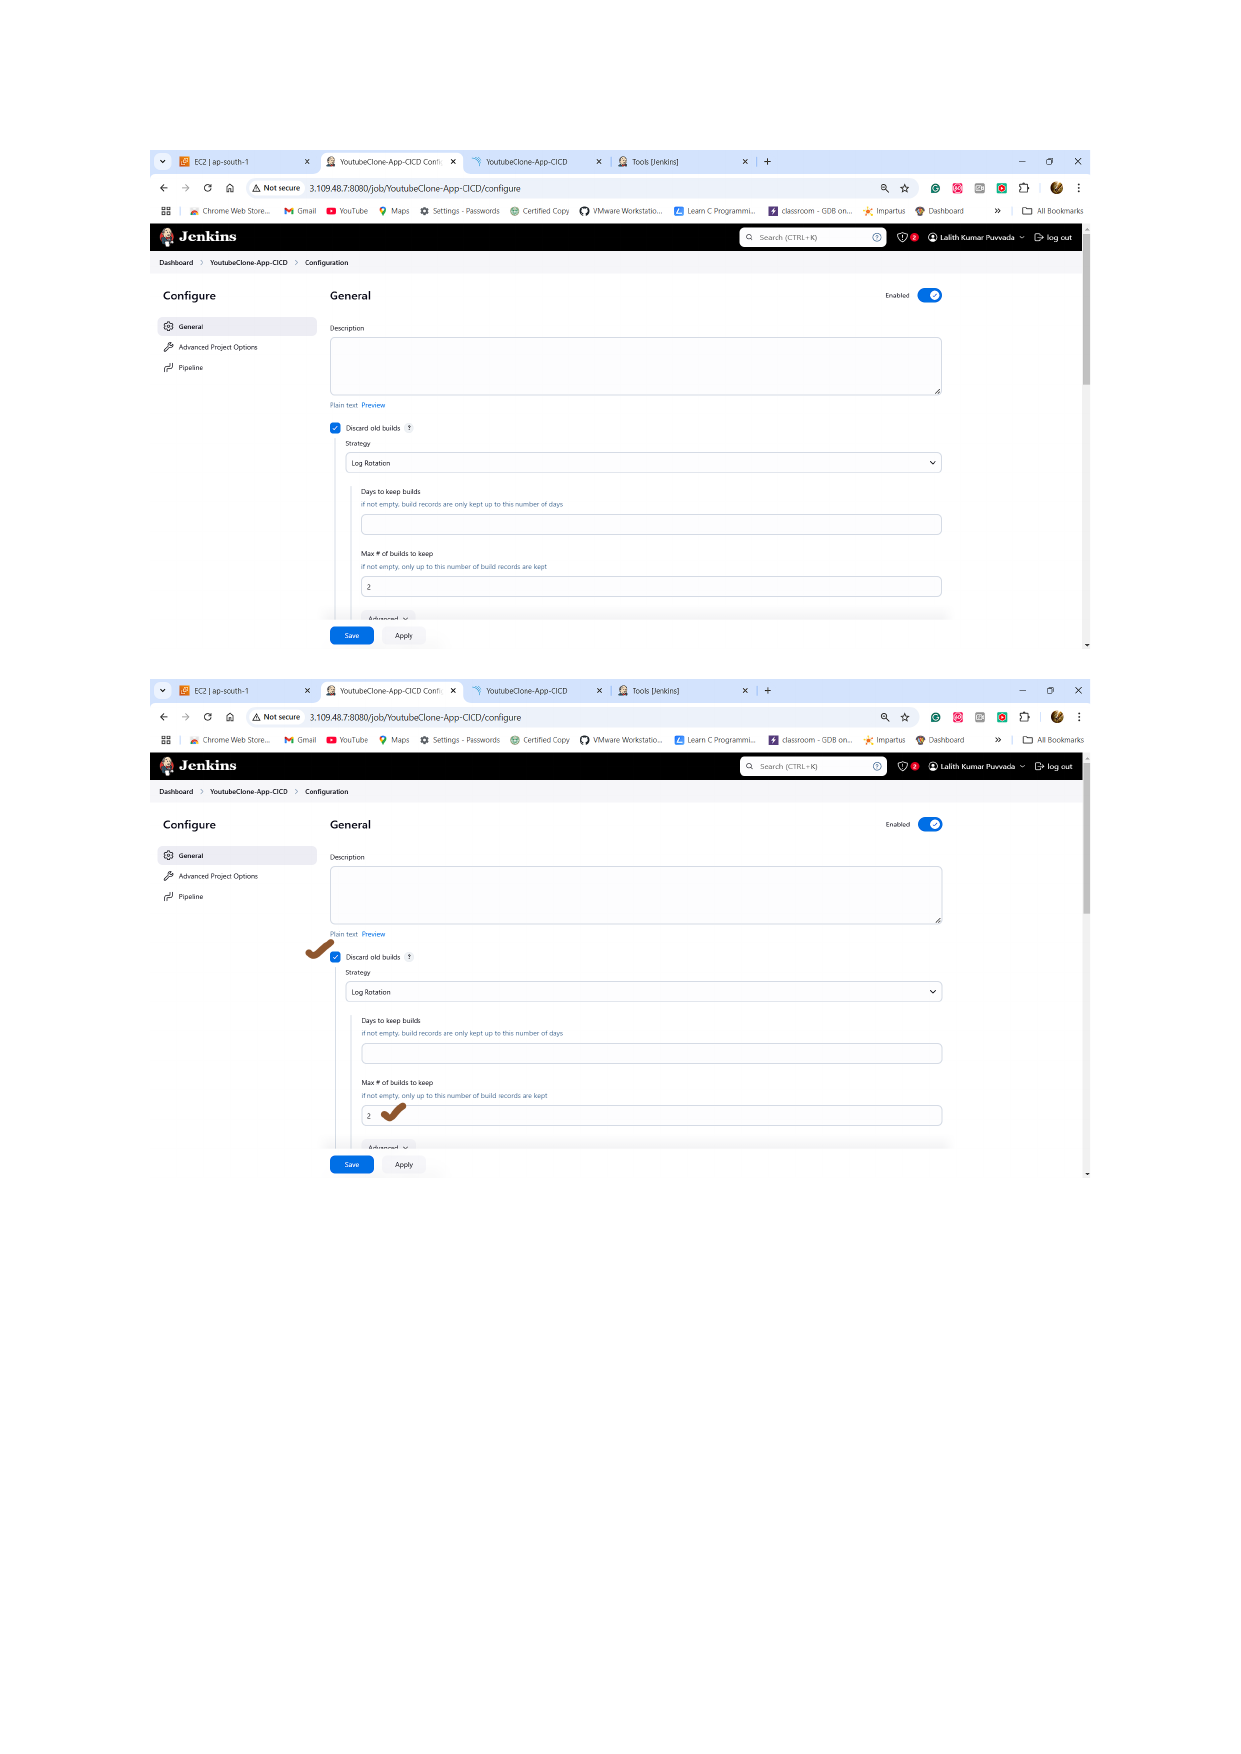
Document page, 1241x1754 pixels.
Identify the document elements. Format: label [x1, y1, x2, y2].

picture [150, 150, 1091, 649]
picture [150, 679, 1091, 1178]
